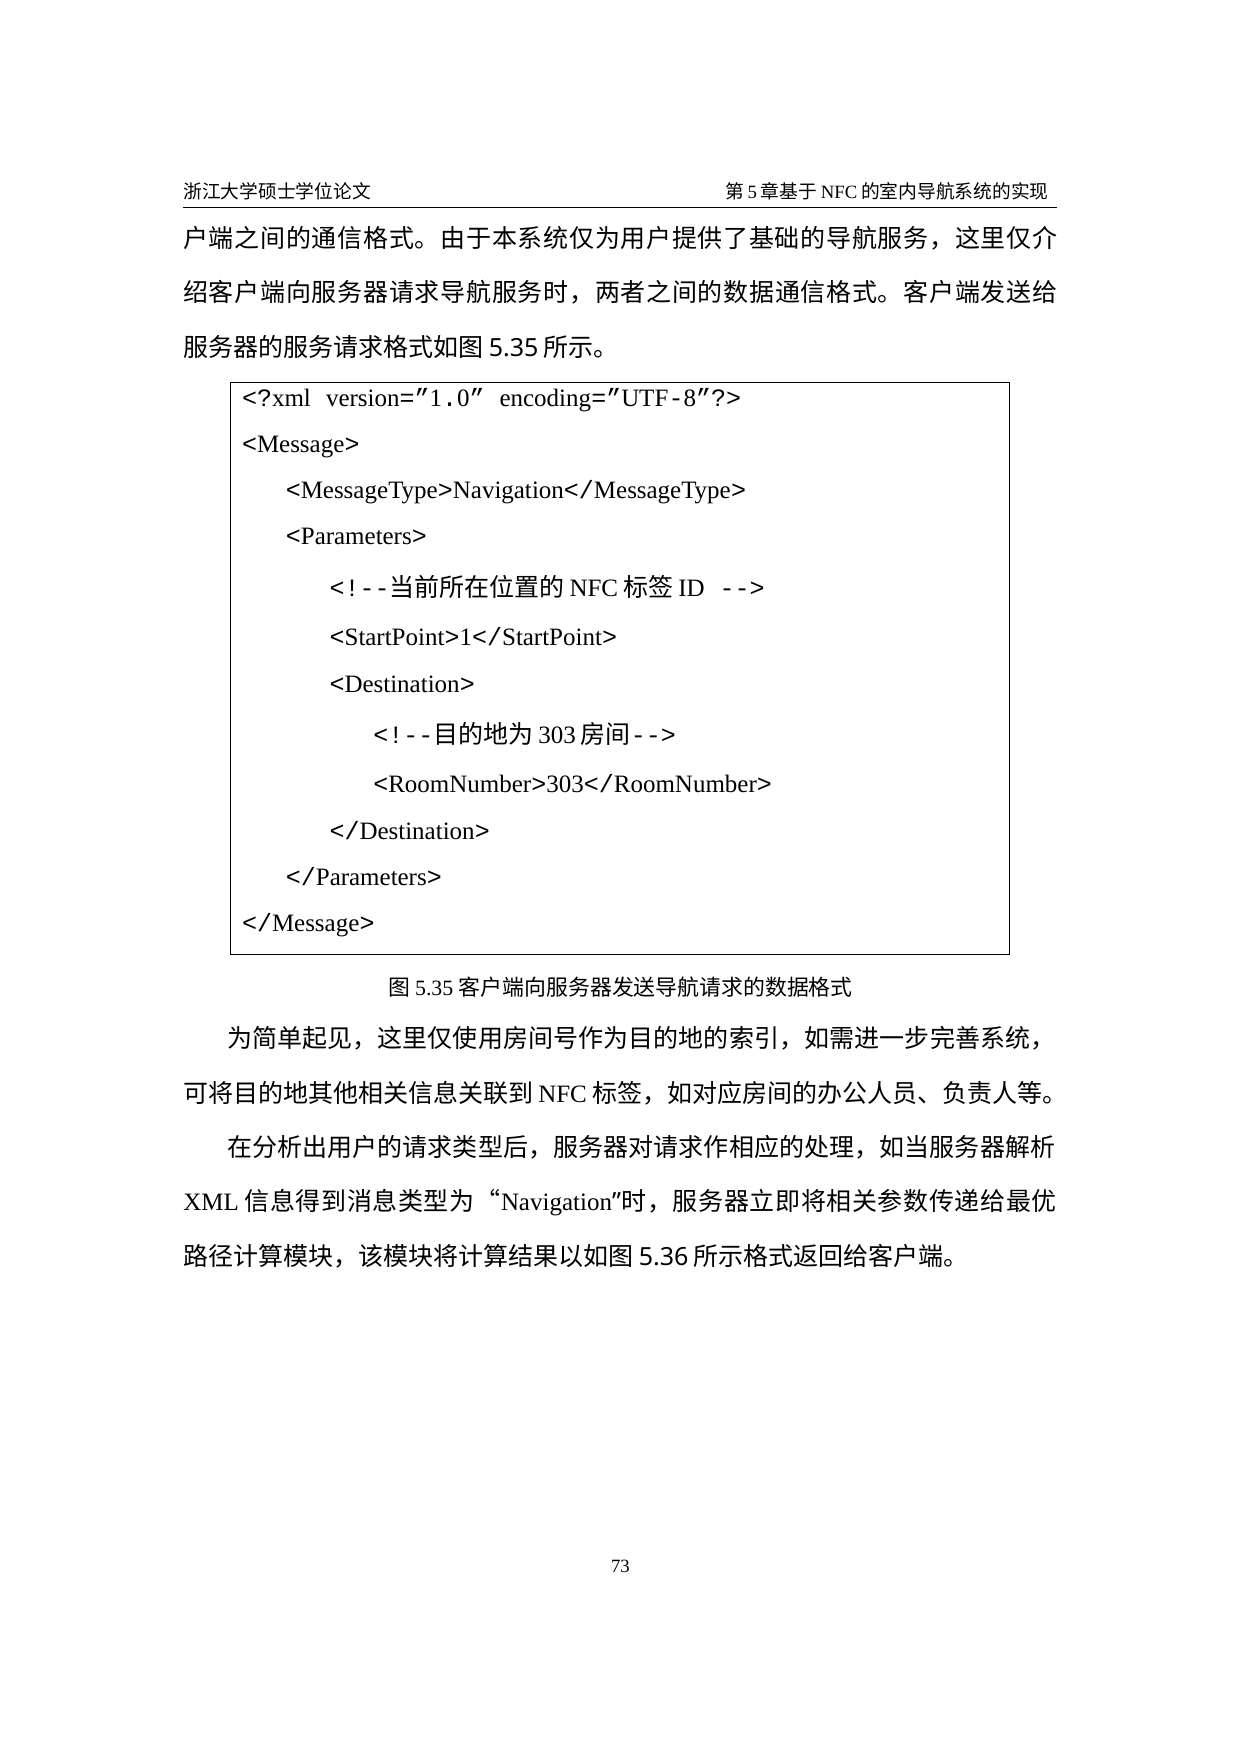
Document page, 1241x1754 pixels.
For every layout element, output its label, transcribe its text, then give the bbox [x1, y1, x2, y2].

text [183, 218, 1057, 363]
text 为简单起见，这里仅使用房间号作为目的地的索引，如需进一步完善系统，可将目的地其他相关信息关联到NFC标签，如对应房间的办公人员、负责人等。 [183, 1019, 1057, 1109]
